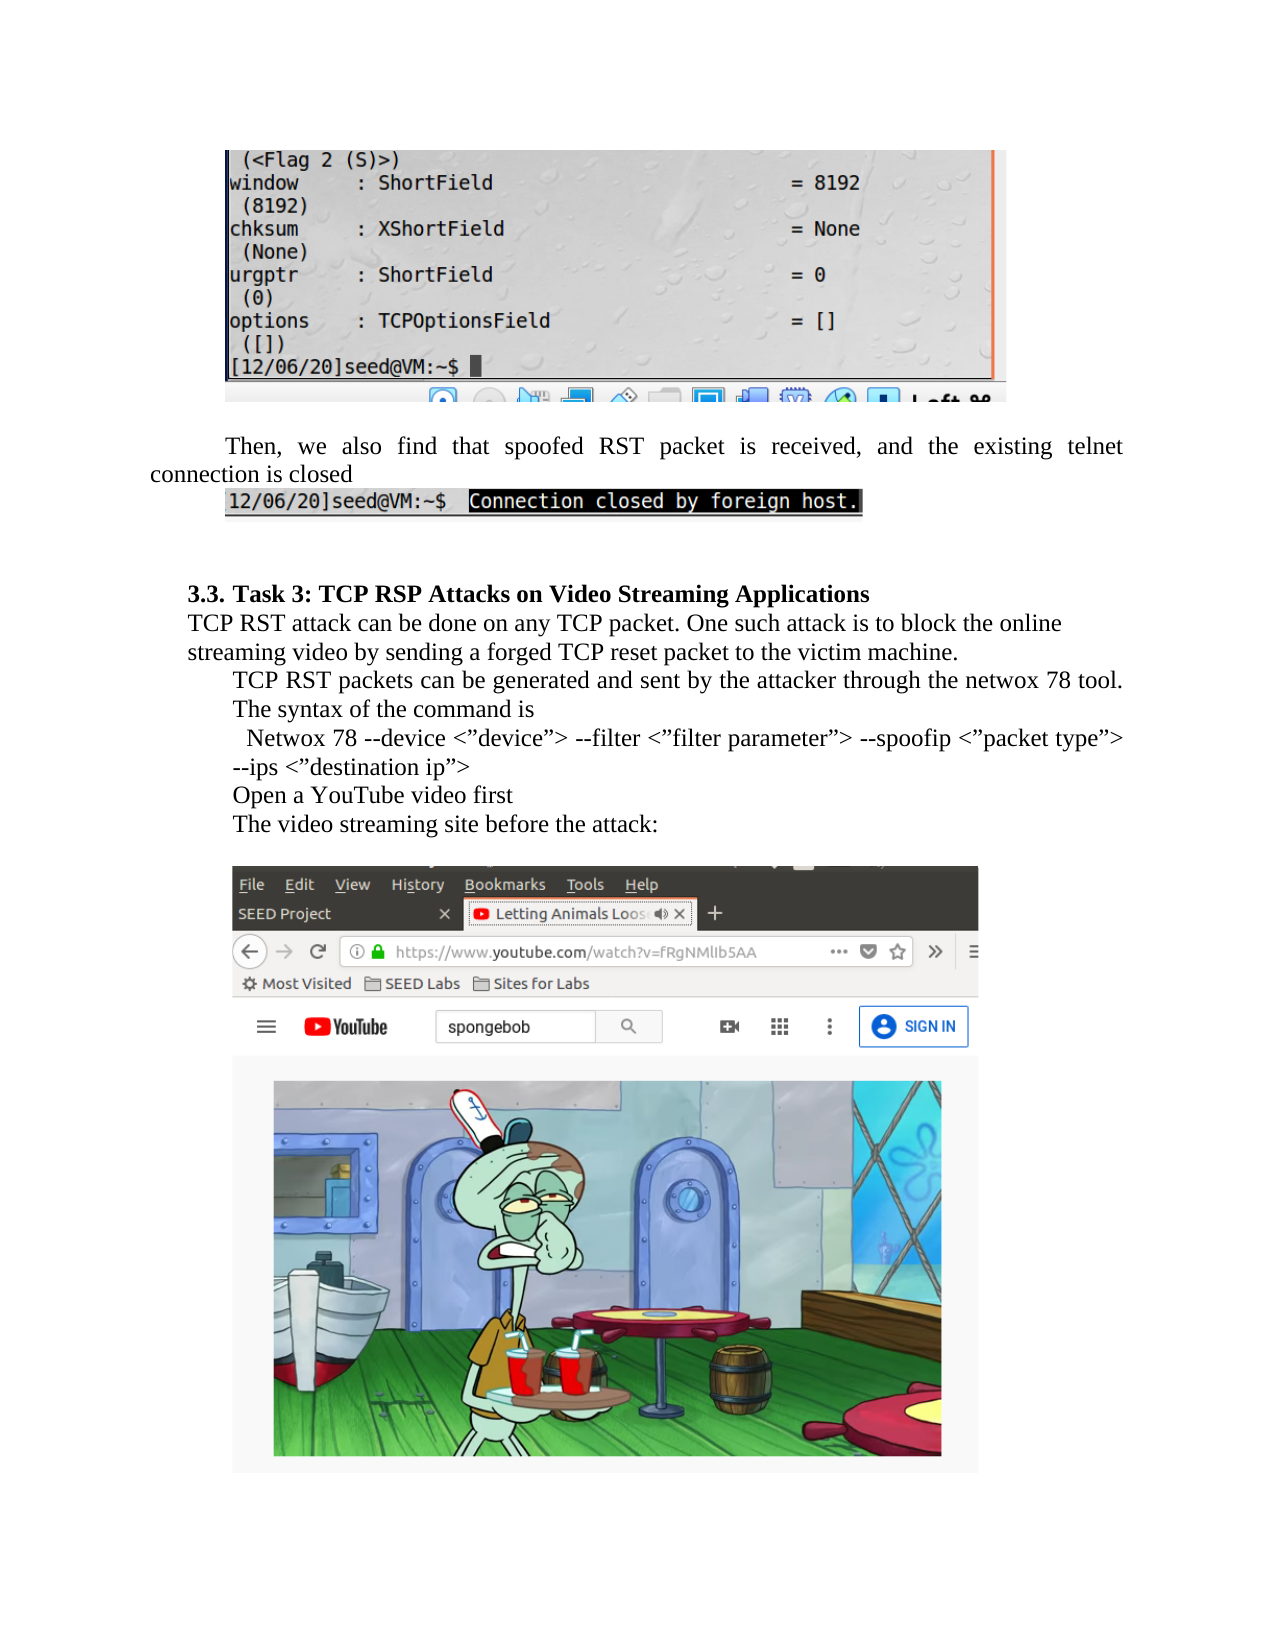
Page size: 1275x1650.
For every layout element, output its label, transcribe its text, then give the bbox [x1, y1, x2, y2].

list Open a YouTube video first [232, 780, 1125, 809]
picture [225, 488, 863, 522]
text TCP RST attack can be done on any TCP packet. One such attack is to block the online streaming video by sending a forged TCP reset packet to the victim machine. [187, 608, 1125, 665]
list The video streaming site before the attack: [232, 809, 1125, 838]
text Then, we also find that spoofed RST packet is received, and the existing telnet connection is closed [150, 431, 1125, 488]
list Netwox 78 --device <”device”> --filter <”filter parameter”> --spoofip <”packet type”> --ips <”destination ip”> [232, 723, 1125, 780]
picture [232, 866, 979, 1473]
list Task 3: TCP RSP Attacks on Video Streaming Applications [187, 579, 1125, 608]
list TCP RST packets can be generated and sent by the attacker through the netwox 78 tool. The syntax of the command is [232, 665, 1125, 723]
picture [225, 150, 1007, 402]
